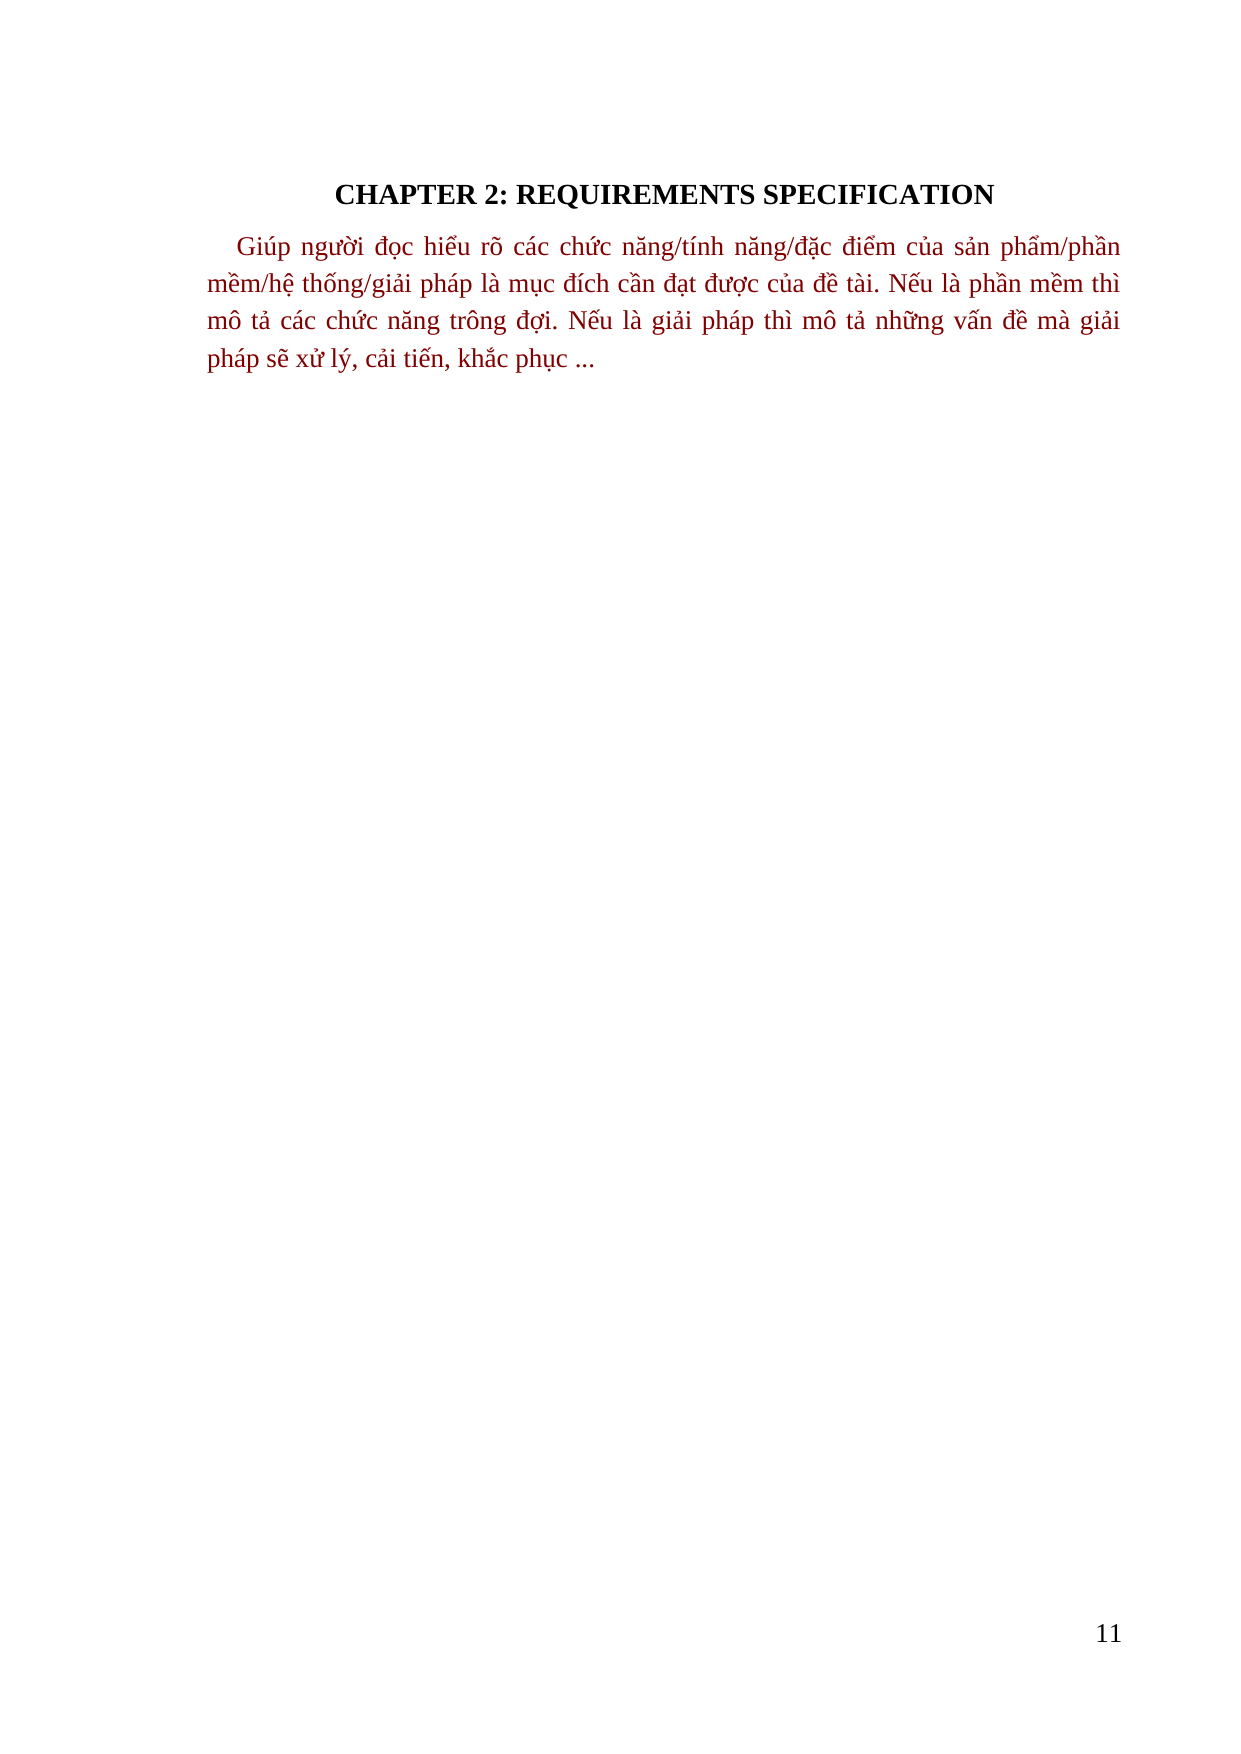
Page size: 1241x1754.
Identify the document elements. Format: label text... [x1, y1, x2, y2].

text Giúp người đọc hiểu rõ các chức năng/tính năng/đặc điểm của sản phẩm/phần mềm/hệ thống/giải pháp là mục đích cần đạt được của đề tài. Nếu là phần mềm thì mô tả các chức năng trông đợi. Nếu là giải pháp thì mô tả những vấn đề mà giải pháp sẽ xử lý, cải tiến, khắc phục ... [207, 230, 1122, 373]
text CHAPTER 2: REQUIREMENTS SPECIFICATION [207, 177, 1122, 211]
